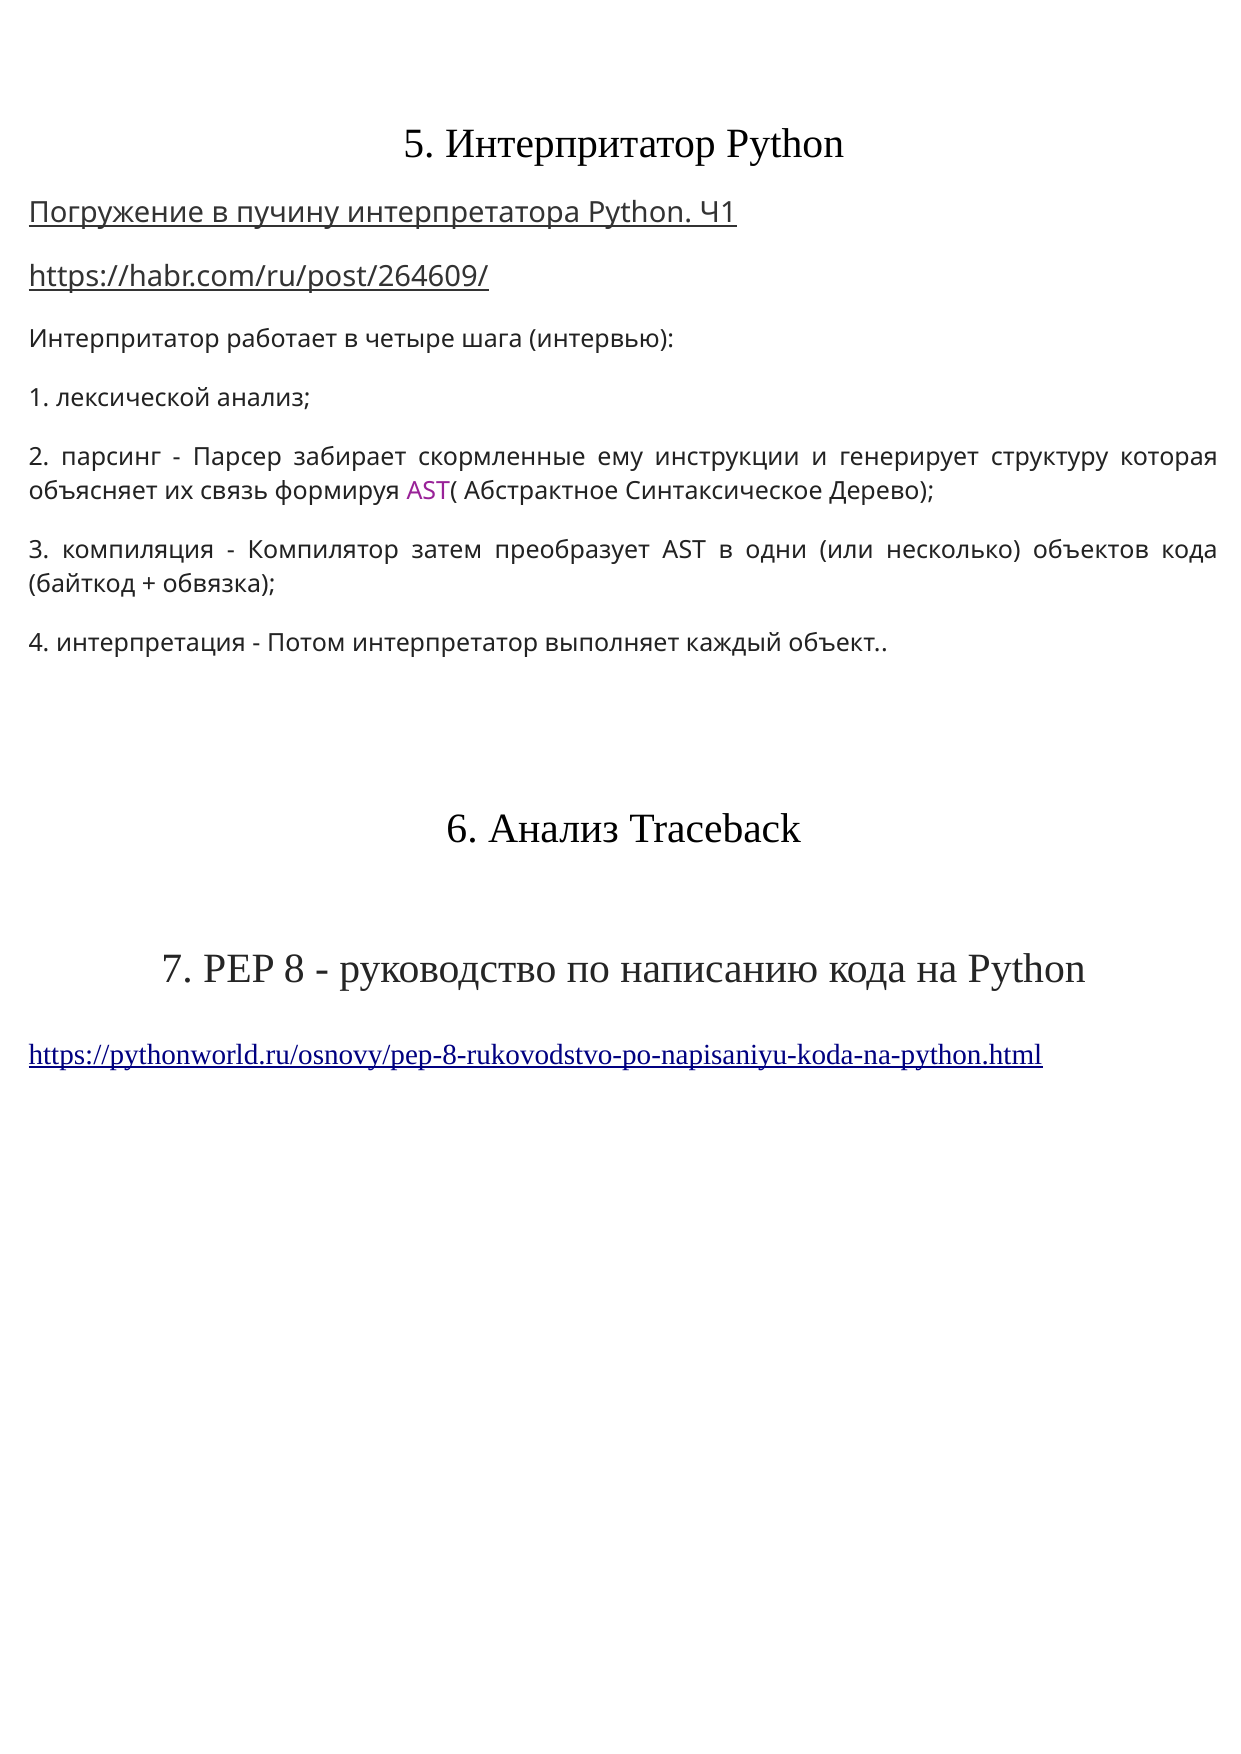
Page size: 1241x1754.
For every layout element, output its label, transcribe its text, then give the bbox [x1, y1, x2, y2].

text https://pythonworld.ru/osnovy/pep-8-rukovodstvo-po-napisaniyu-koda-na-python.html [28, 1037, 1219, 1071]
subtitle 3. компиляция - Компилятор затем преобразует AST в одни (или несколько) объектов кода (байткод + обвязка); [28, 532, 1219, 600]
subtitle 2. парсинг - Парсер забирает скормленные ему инструкции и генерирует структуру которая объясняет их связь формируя AST( Абстрактное Синтаксическое Дерево); [28, 438, 1219, 507]
subtitle Интерпритатор работает в четыре шага (интервью): [28, 320, 1219, 354]
text 6. Анализ Traceback [28, 803, 1219, 851]
subtitle 4. интерпретация - Потом интерпретатор выполняет каждый объект.. [28, 625, 1219, 659]
text 5. Интерпритатор Python [28, 118, 1219, 166]
subtitle 1. лексической анализ; [28, 379, 1219, 413]
subtitle Погружение в пучину интерпретатора Python. Ч1 [28, 191, 1219, 231]
subtitle 7. PEP 8 - руководство по написанию кода на Python [28, 943, 1219, 991]
subtitle https://habr.com/ru/post/264609/ [28, 256, 1219, 295]
